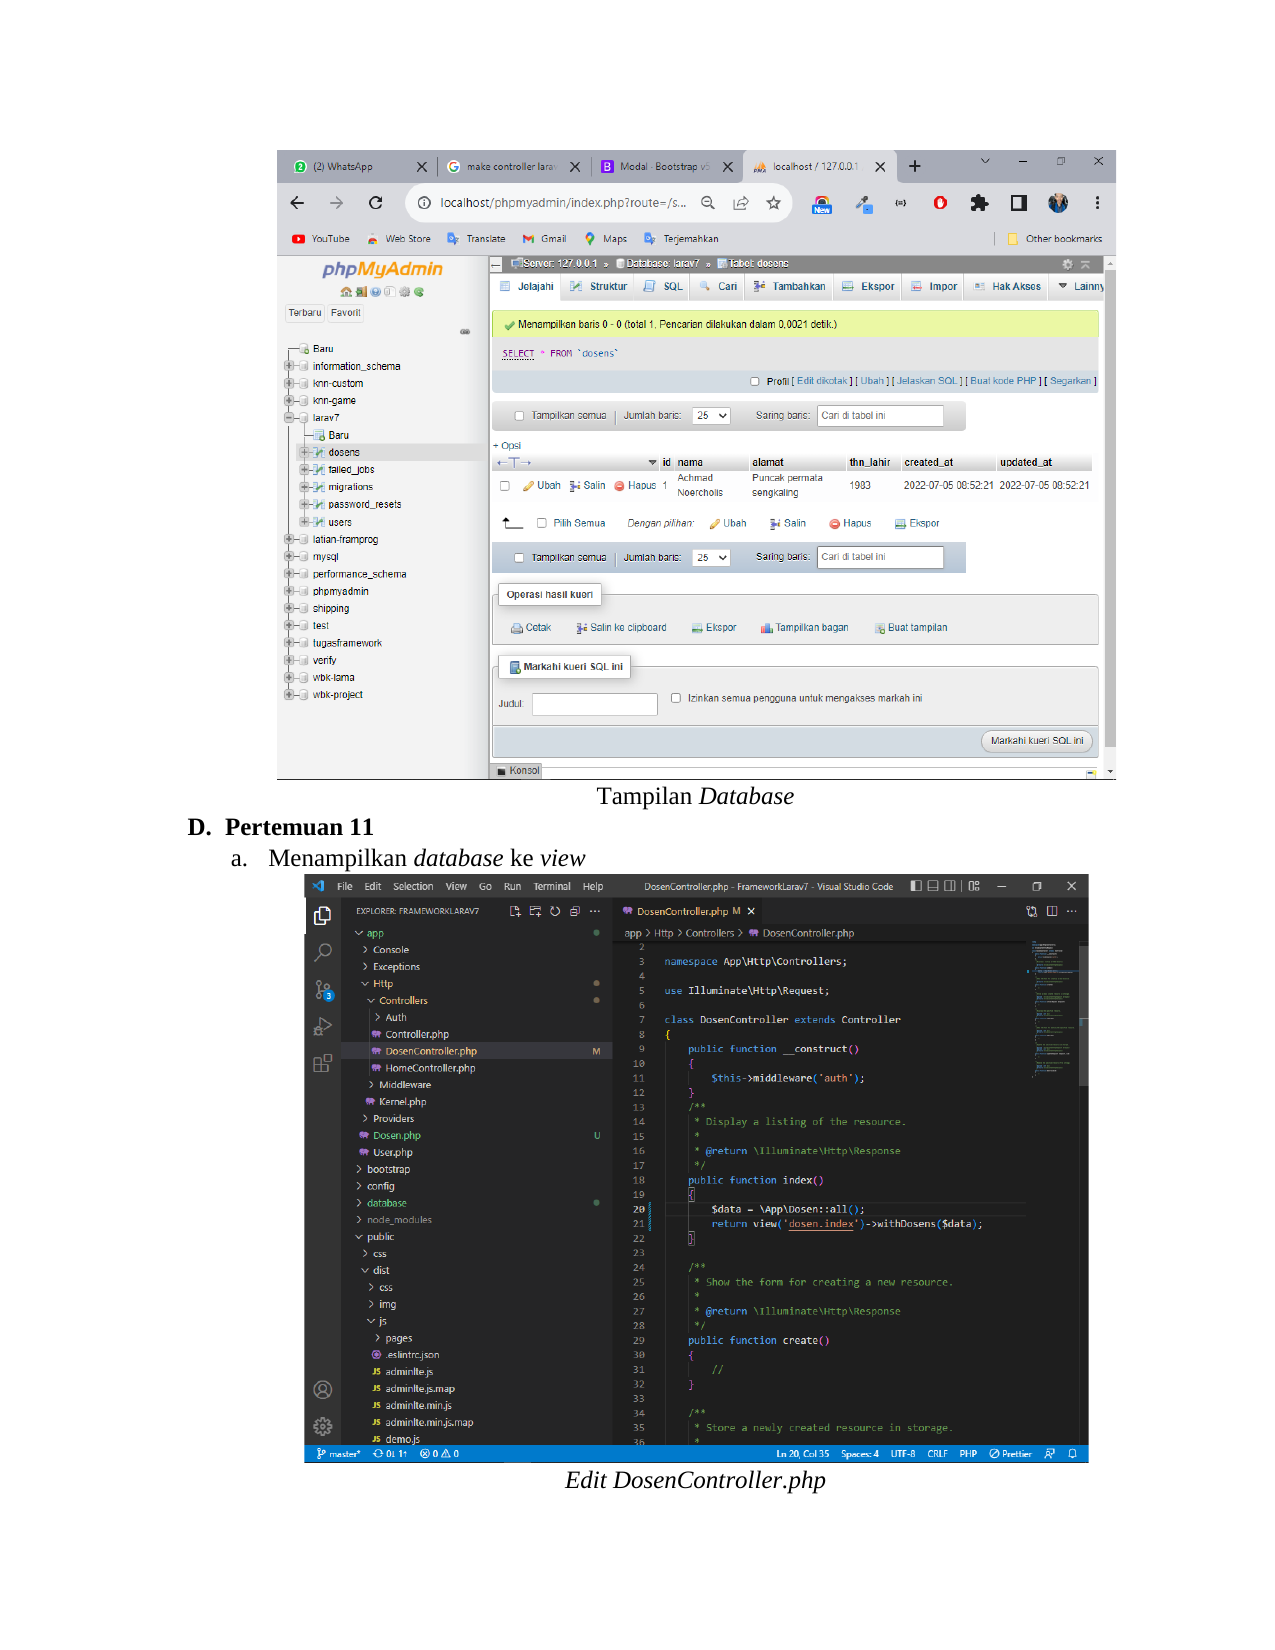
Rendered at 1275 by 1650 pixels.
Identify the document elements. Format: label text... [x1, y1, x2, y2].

list Edit DosenController.php [268, 1465, 1125, 1494]
list Menampilkan database ke view [231, 843, 1125, 872]
picture [304, 874, 1089, 1463]
list Tampilan Database [268, 781, 1125, 810]
list Pertemuan 11 [187, 812, 1125, 841]
picture [277, 150, 1117, 780]
